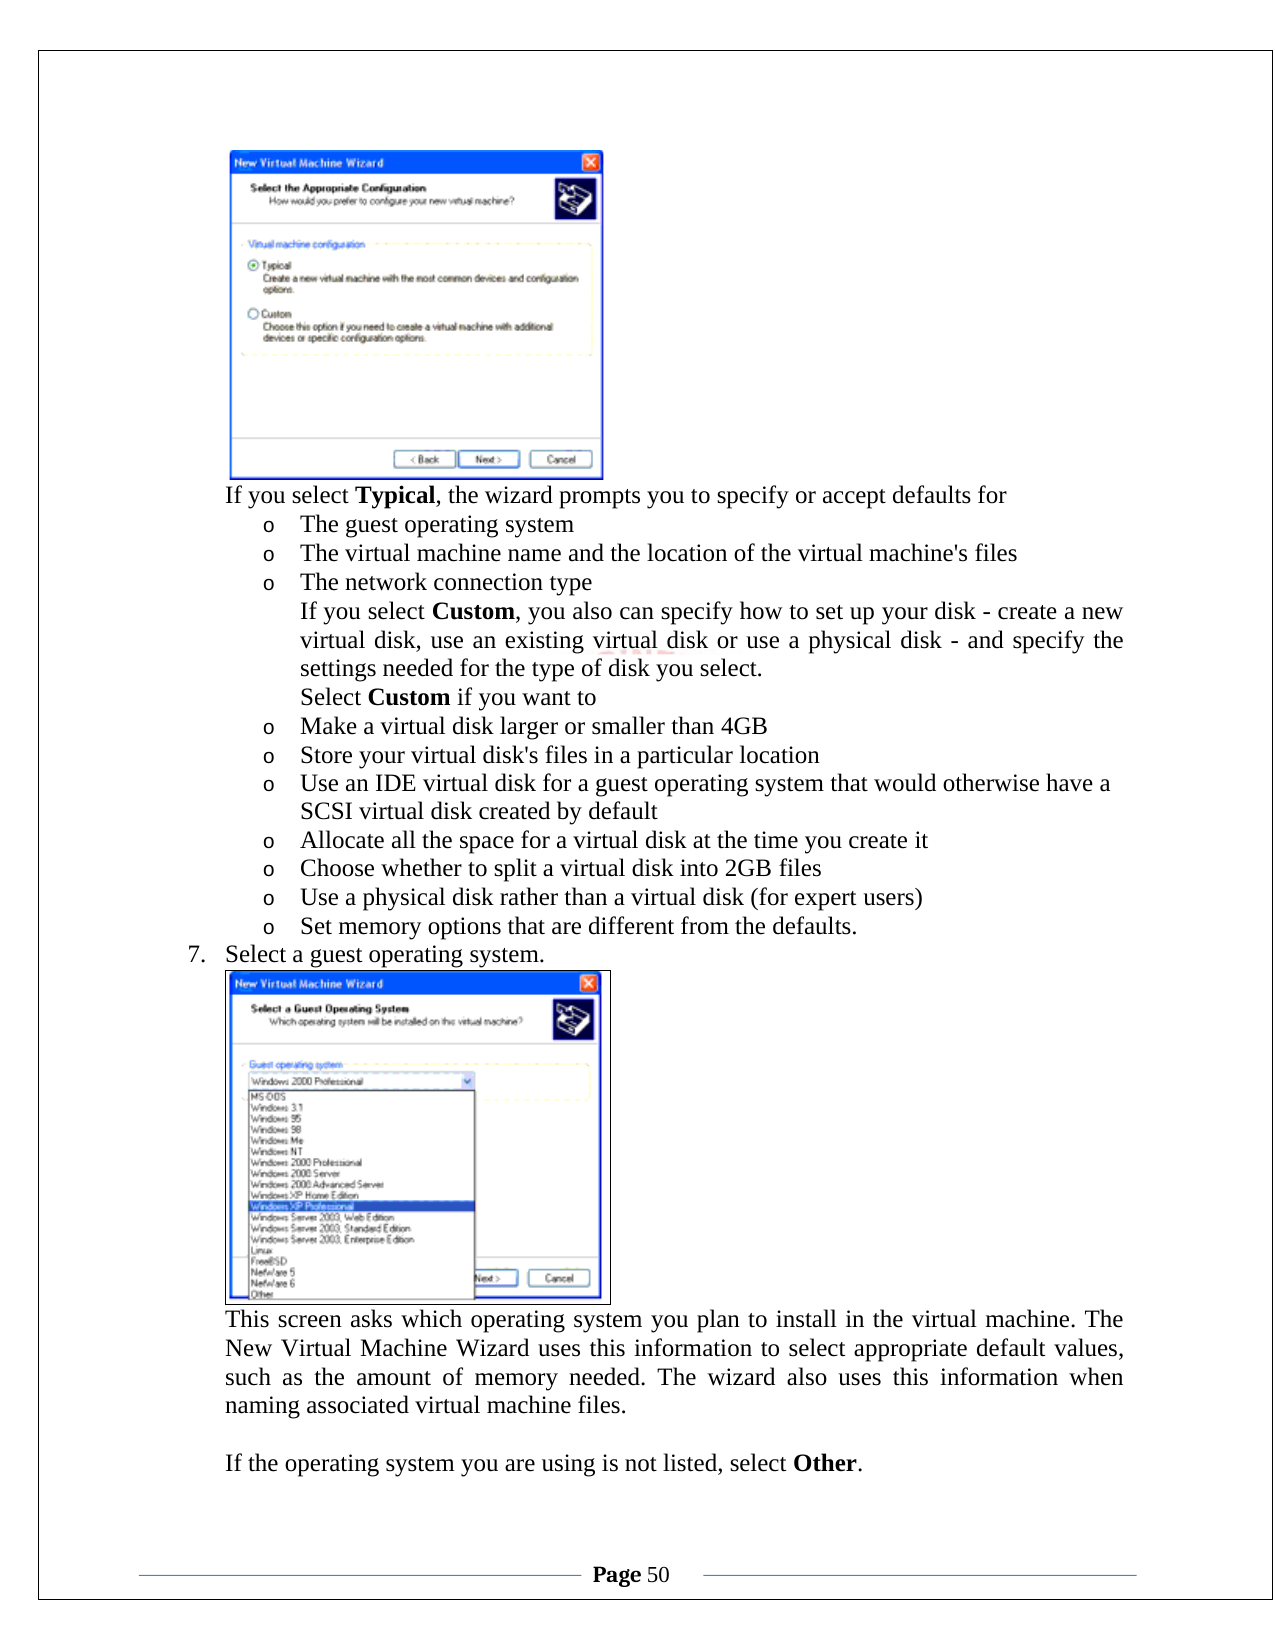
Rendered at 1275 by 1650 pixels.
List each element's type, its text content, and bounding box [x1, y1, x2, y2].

list Store your virtual disk's files in a particular location [262, 740, 1272, 769]
list Use a physical disk rather than a virtual disk (for expert users) [262, 883, 1272, 911]
text This screen asks which operating system you plan to install in the virtual machine. The New Virtual Machine Wizard uses this information to select appropriate default values, such as the amount of memory needed. The wizard also uses this information when naming associated virtual machine files. [225, 1304, 1125, 1419]
list The network connection type [262, 567, 1272, 596]
picture [229, 150, 604, 480]
list Use an IDE virtual disk for a guest operating system that would otherwise have a SCSI virtual disk created by default [262, 769, 1124, 825]
text If the operating system you are using is not listed, select Other. [225, 1448, 1272, 1476]
list Set memory options that are different from the defaults. [262, 911, 1272, 940]
text Select Custom if you want to [300, 682, 1272, 711]
text If you select Typical, the wizard prompts you to specify or accept defaults for [225, 480, 1272, 509]
list Allocate all the space for a virtual disk at the time you create it [262, 825, 1272, 854]
list Choose whether to split a virtual disk into 2GB files [262, 854, 1272, 883]
text If you select Custom, you also can specify how to set up your disk - create a new virtual disk, use an existing virtual disk or use a physical disk - and specify the settings needed for the type of disk you select. [300, 596, 1125, 682]
list The guest operating system [262, 509, 1272, 538]
list The virtual machine name and the location of the virtual machine's files [262, 538, 1272, 567]
list Select a guest operating system. [187, 940, 1272, 968]
picture [226, 971, 610, 1304]
list Make a virtual disk larger or smaller than 4GB [262, 711, 1272, 740]
